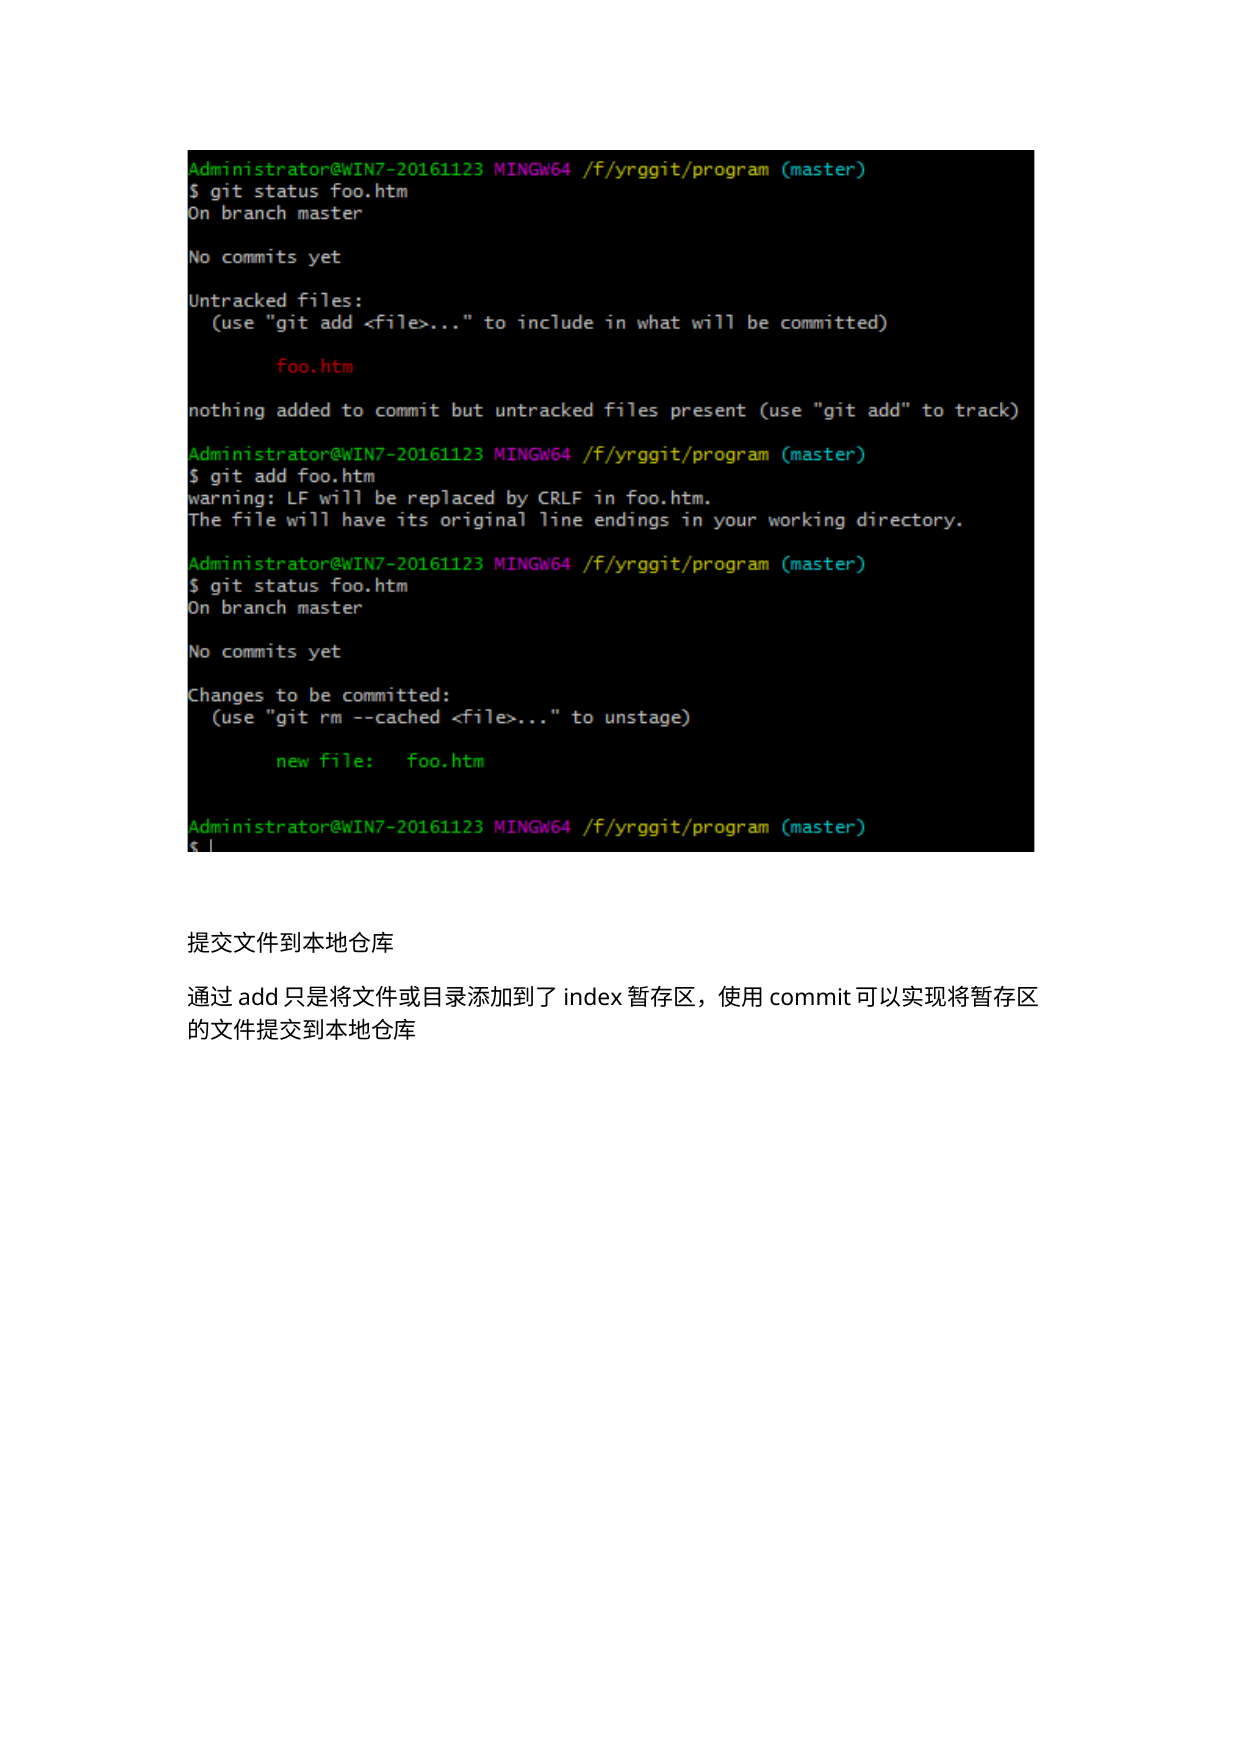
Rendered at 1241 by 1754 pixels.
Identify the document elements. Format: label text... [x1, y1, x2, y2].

text 通过add只是将文件或目录添加到了index暂存区，使用commit可以实现将暂存区的文件提交到本地仓库 [187, 978, 1053, 1045]
text 提交文件到本地仓库 [187, 924, 1053, 958]
picture [187, 150, 1035, 852]
